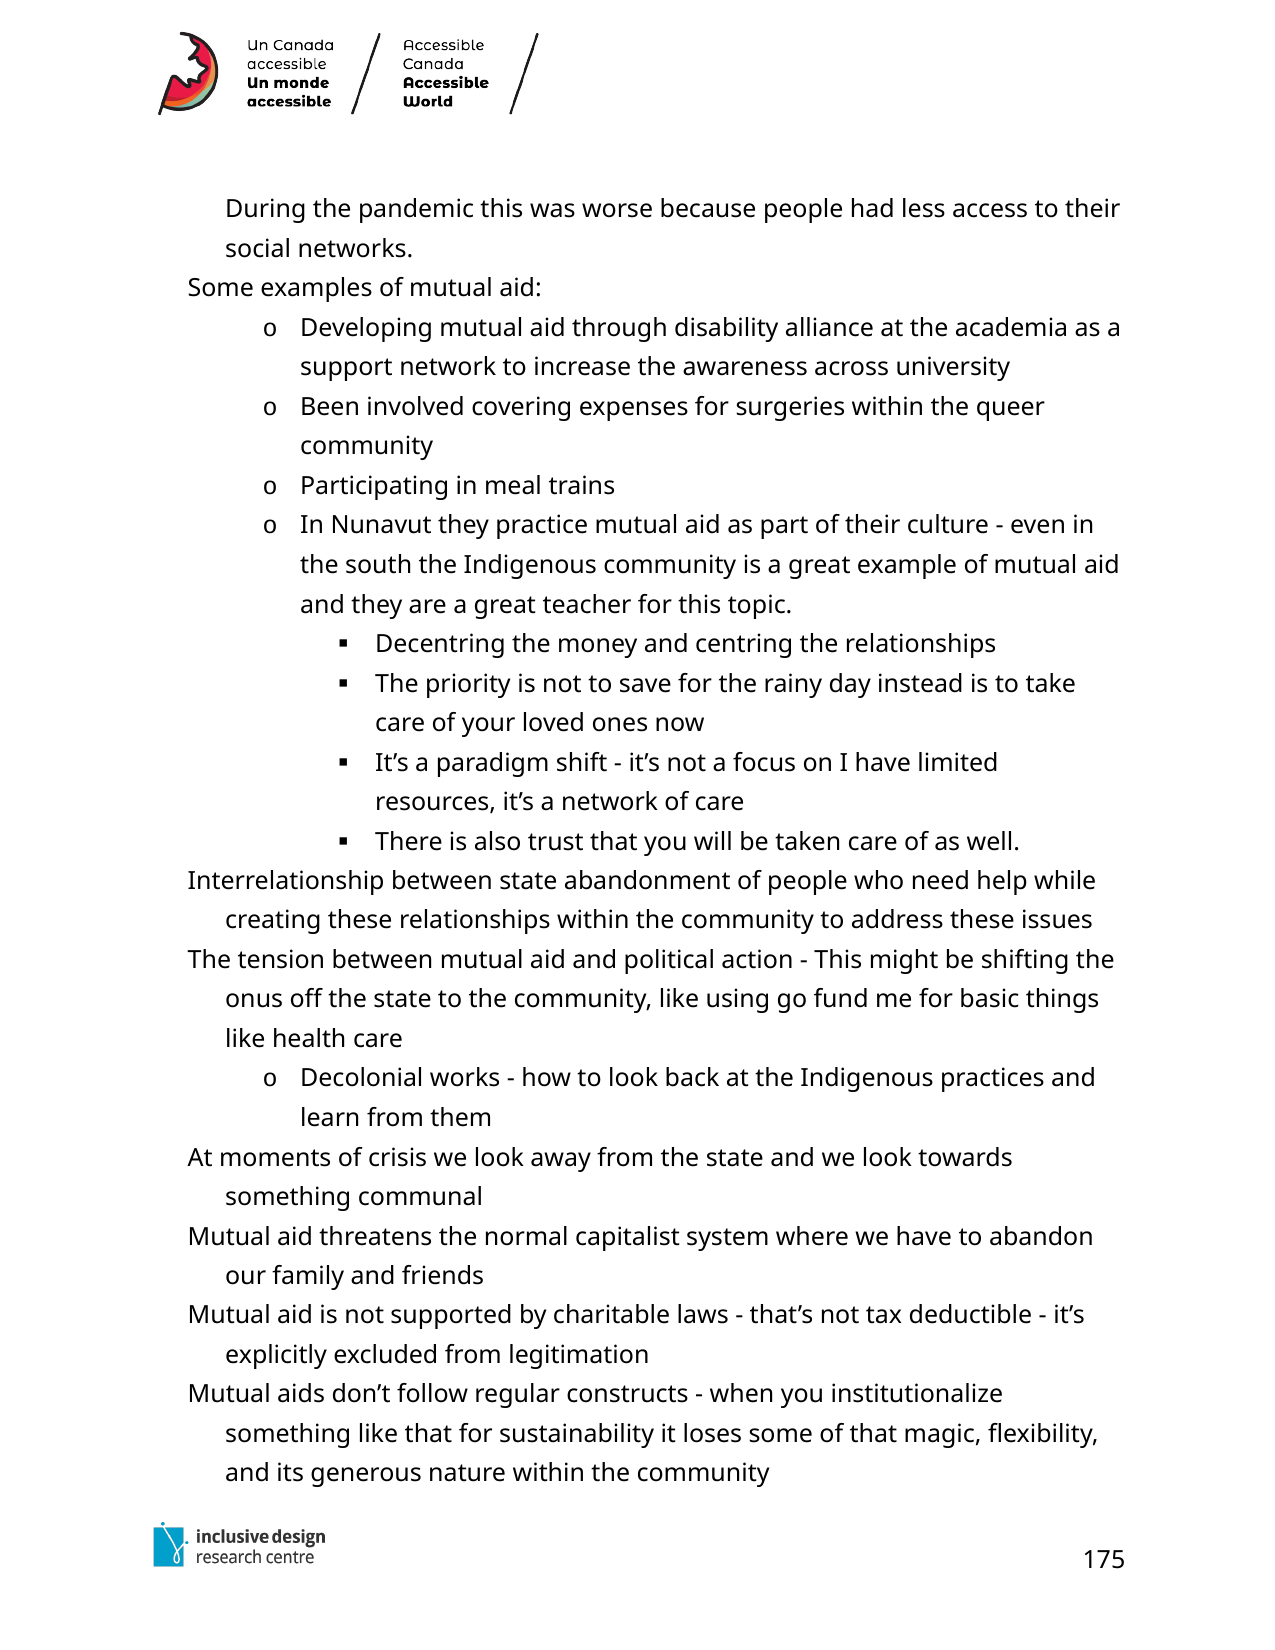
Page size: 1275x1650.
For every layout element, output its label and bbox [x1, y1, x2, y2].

picture [150, 1520, 340, 1583]
picture [150, 24, 546, 123]
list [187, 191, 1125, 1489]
